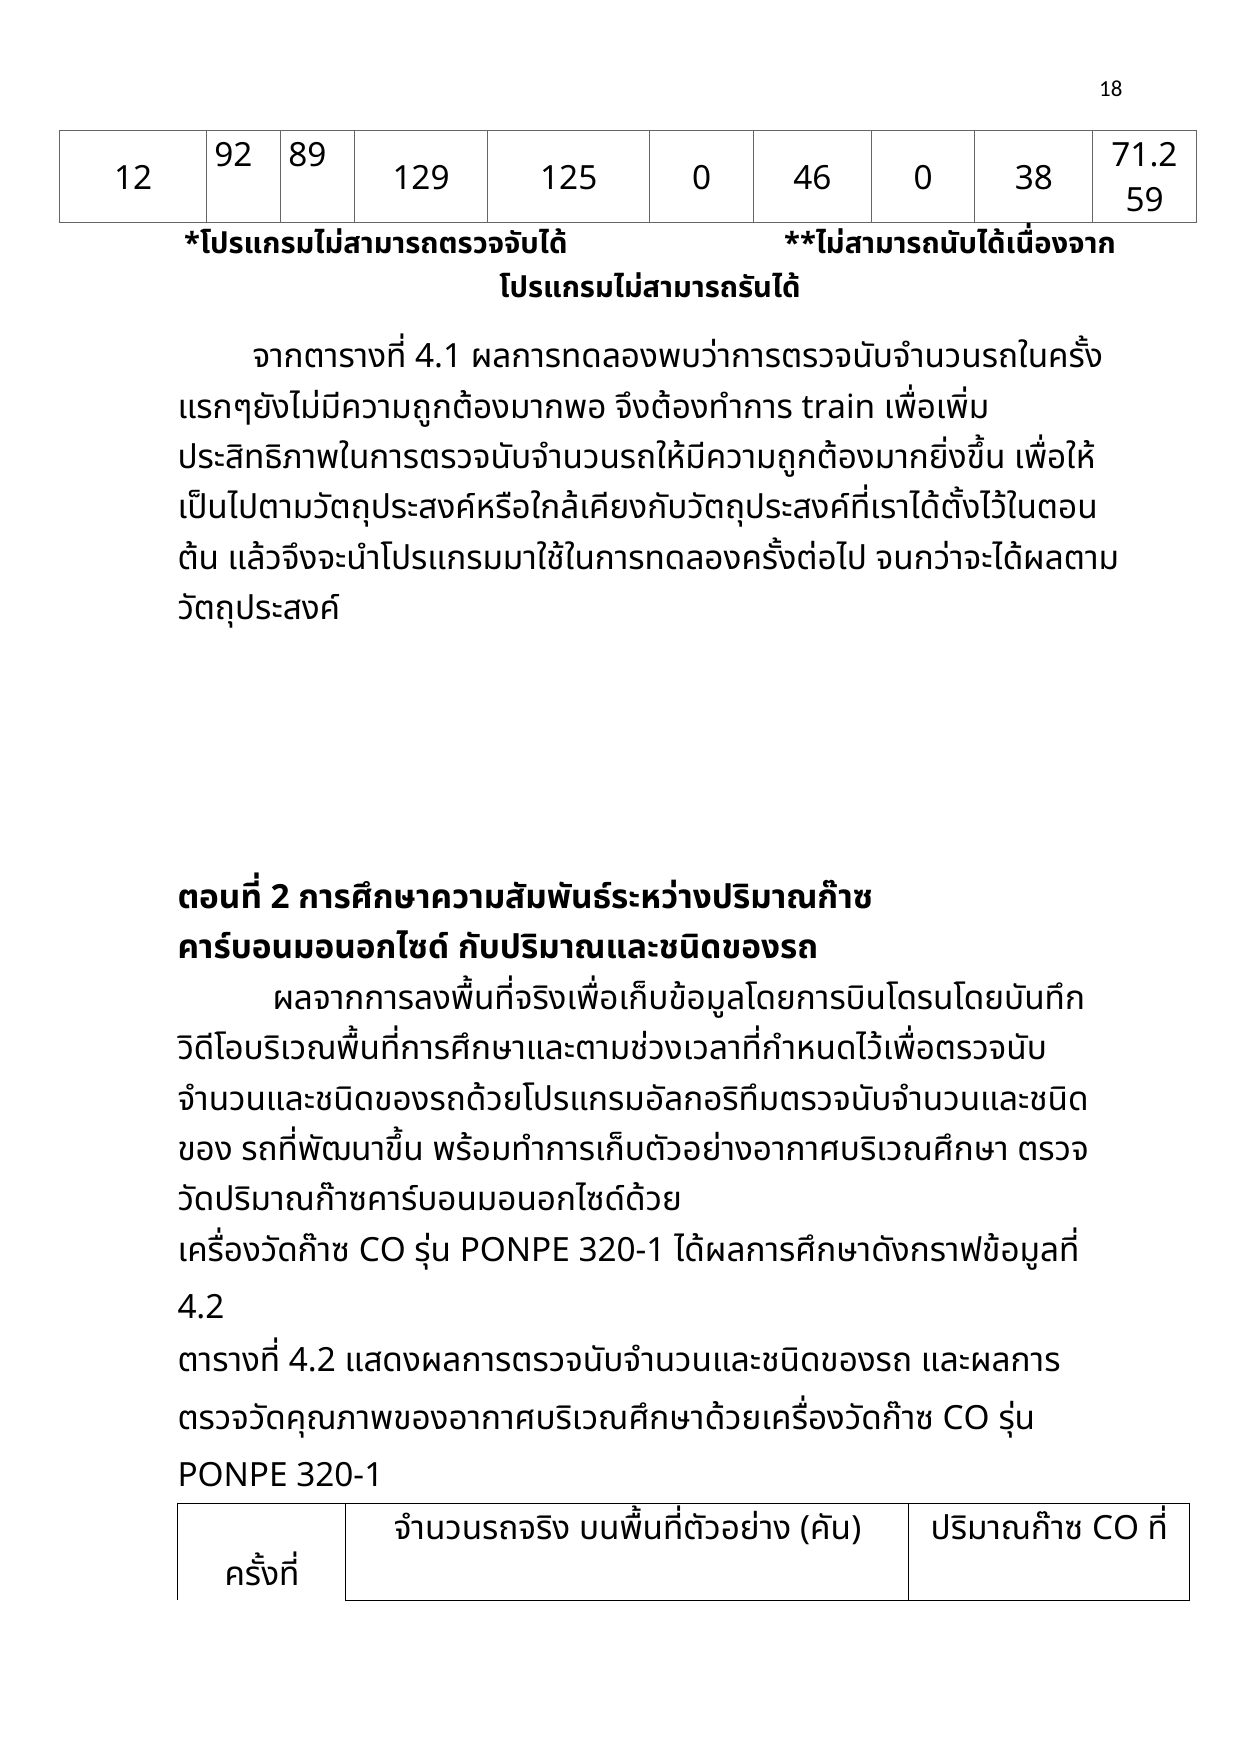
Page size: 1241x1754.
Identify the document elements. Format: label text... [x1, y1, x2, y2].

table_cell 89 [281, 131, 354, 222]
table_cell 46 [754, 131, 871, 222]
text ตารางที่ 4.2 แสดงผลการตรวจนับจำนวนและชนิดของรถ และผลการตรวจวัดคุณภาพของอากาศบริเวณศึกษาด้วยเครื่องวัดก๊าซ CO รุ่น PONPE 320-1 [177, 1335, 1122, 1496]
text เครื่องวัดก๊าซ CO รุ่น PONPE 320-1 ได้ผลการศึกษาดังกราฟข้อมูลที่ 4.2 [177, 1226, 1122, 1329]
table_cell 38 [975, 131, 1092, 222]
table_cell 0 [872, 131, 974, 222]
table_cell 92 [207, 131, 280, 222]
table_cell 125 [488, 131, 649, 222]
table_cell 0 [650, 131, 753, 222]
table_cell 12 [60, 131, 206, 222]
table_header จำนวนรถจริง บนพื้นที่ตัวอย่าง (คัน) [346, 1504, 908, 1600]
text ตอนที่ 2 การศึกษาความสัมพันธ์ระหว่างปริมาณก๊าซคาร์บอนมอนอกไซด์ กับปริมาณและชนิดของรถ ผลจากการลงพื้นที่จริงเพื่อเก็บข้อมูลโดยการบินโดรนโดยบันทึกวิดีโอบริเวณพื้นที่การศึกษาและตามช่วงเวลาที่กำหนดไว้เพื่อตรวจนับจำนวนและชนิดของรถด้วยโปรแกรมอัลกอริทึมตรวจนับจำนวนและชนิดของ รถที่พัฒนาขึ้น พร้อมทำการเก็บตัวอย่างอากาศบริเวณศึกษา ตรวจวัดปริมาณก๊าซคาร์บอนมอนอกไซด์ด้วย [177, 872, 1122, 1226]
table_cell 129 [355, 131, 487, 222]
table_cell 71.259 [1093, 131, 1196, 222]
text จากตารางที่ 4.1 ผลการทดลองพบว่าการตรวจนับจำนวนรถในครั้งแรกๆยังไม่มีความถูกต้องมากพอ จึงต้องทำการ train เพื่อเพิ่มประสิทธิภาพในการตรวจนับจำนวนรถให้มีความถูกต้องมากยิ่งขึ้น เพื่อให้เป็นไปตามวัตถุประสงค์หรือใกล้เคียงกับวัตถุประสงค์ที่เราได้ตั้งไว้ในตอนต้น แล้วจึงจะนำโปรแกรมมาใช้ในการทดลองครั้งต่อไป จนกว่าจะได้ผลตามวัตถุประสงค์ [177, 332, 1122, 635]
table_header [909, 1504, 1189, 1600]
text *โปรแกรมไม่สามารถตรวจจับได้ **ไม่สามารถนับได้เนื่องจากโปรแกรมไม่สามารถรันได้ [177, 223, 1122, 311]
table_header ครั้งที่ [178, 1504, 345, 1600]
